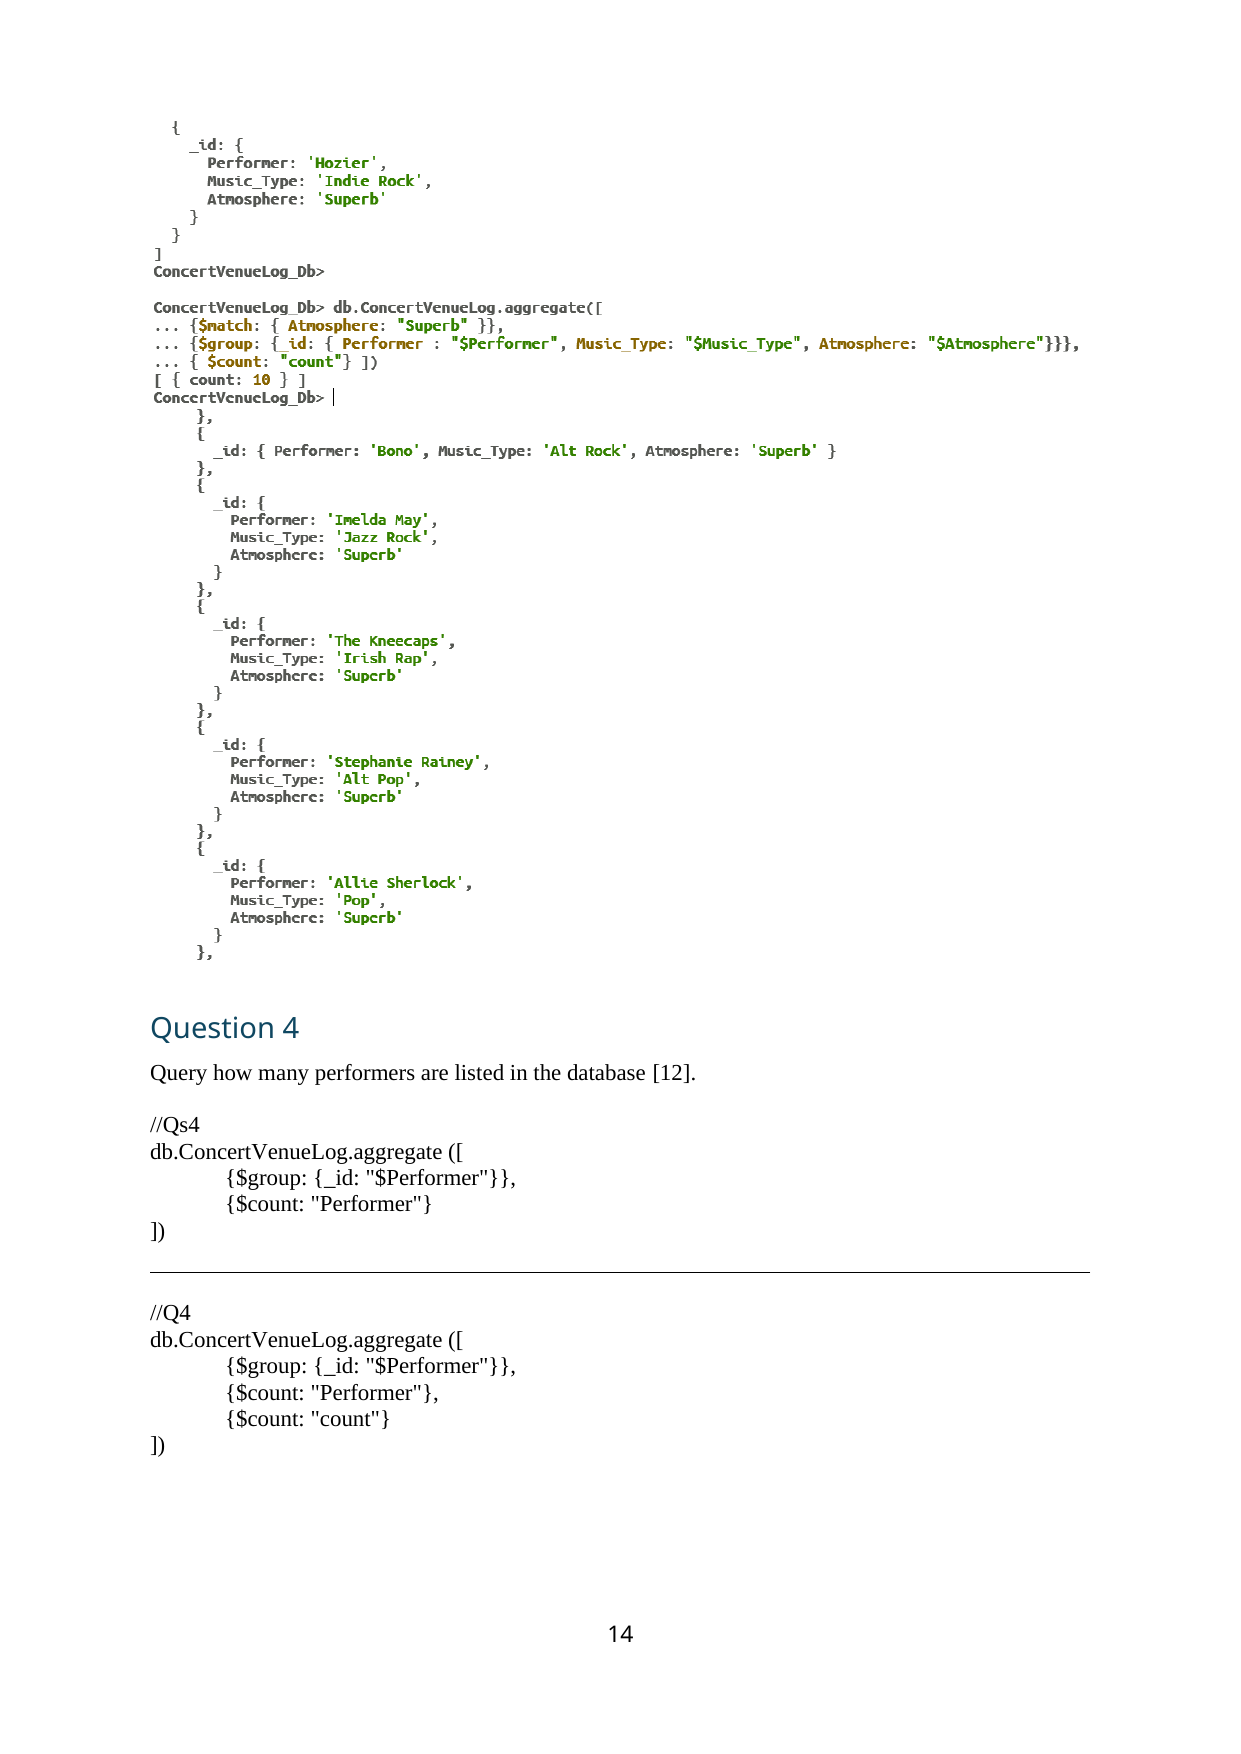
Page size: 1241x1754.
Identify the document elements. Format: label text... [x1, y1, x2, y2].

subtitle Question 4 [150, 1007, 1090, 1047]
text ]) [150, 1217, 1090, 1243]
text //Qs4 [150, 1111, 1090, 1138]
text //Q4 [150, 1299, 1090, 1326]
text {$group: {_id: "$Performer"}}, [150, 1164, 1090, 1190]
text {$count: "Performer"}, [150, 1378, 1090, 1405]
picture [150, 121, 1091, 962]
text db.ConcertVenueLog.aggregate ([ [150, 1138, 1090, 1164]
text db.ConcertVenueLog.aggregate ([ [150, 1326, 1090, 1352]
text {$group: {_id: "$Performer"}}, [150, 1352, 1090, 1378]
text {$count: "Performer"} [150, 1190, 1090, 1217]
text {$count: "count"} [150, 1405, 1090, 1431]
text Query how many performers are listed in the database [12]. [150, 1059, 1090, 1085]
text ]) [150, 1431, 1090, 1458]
